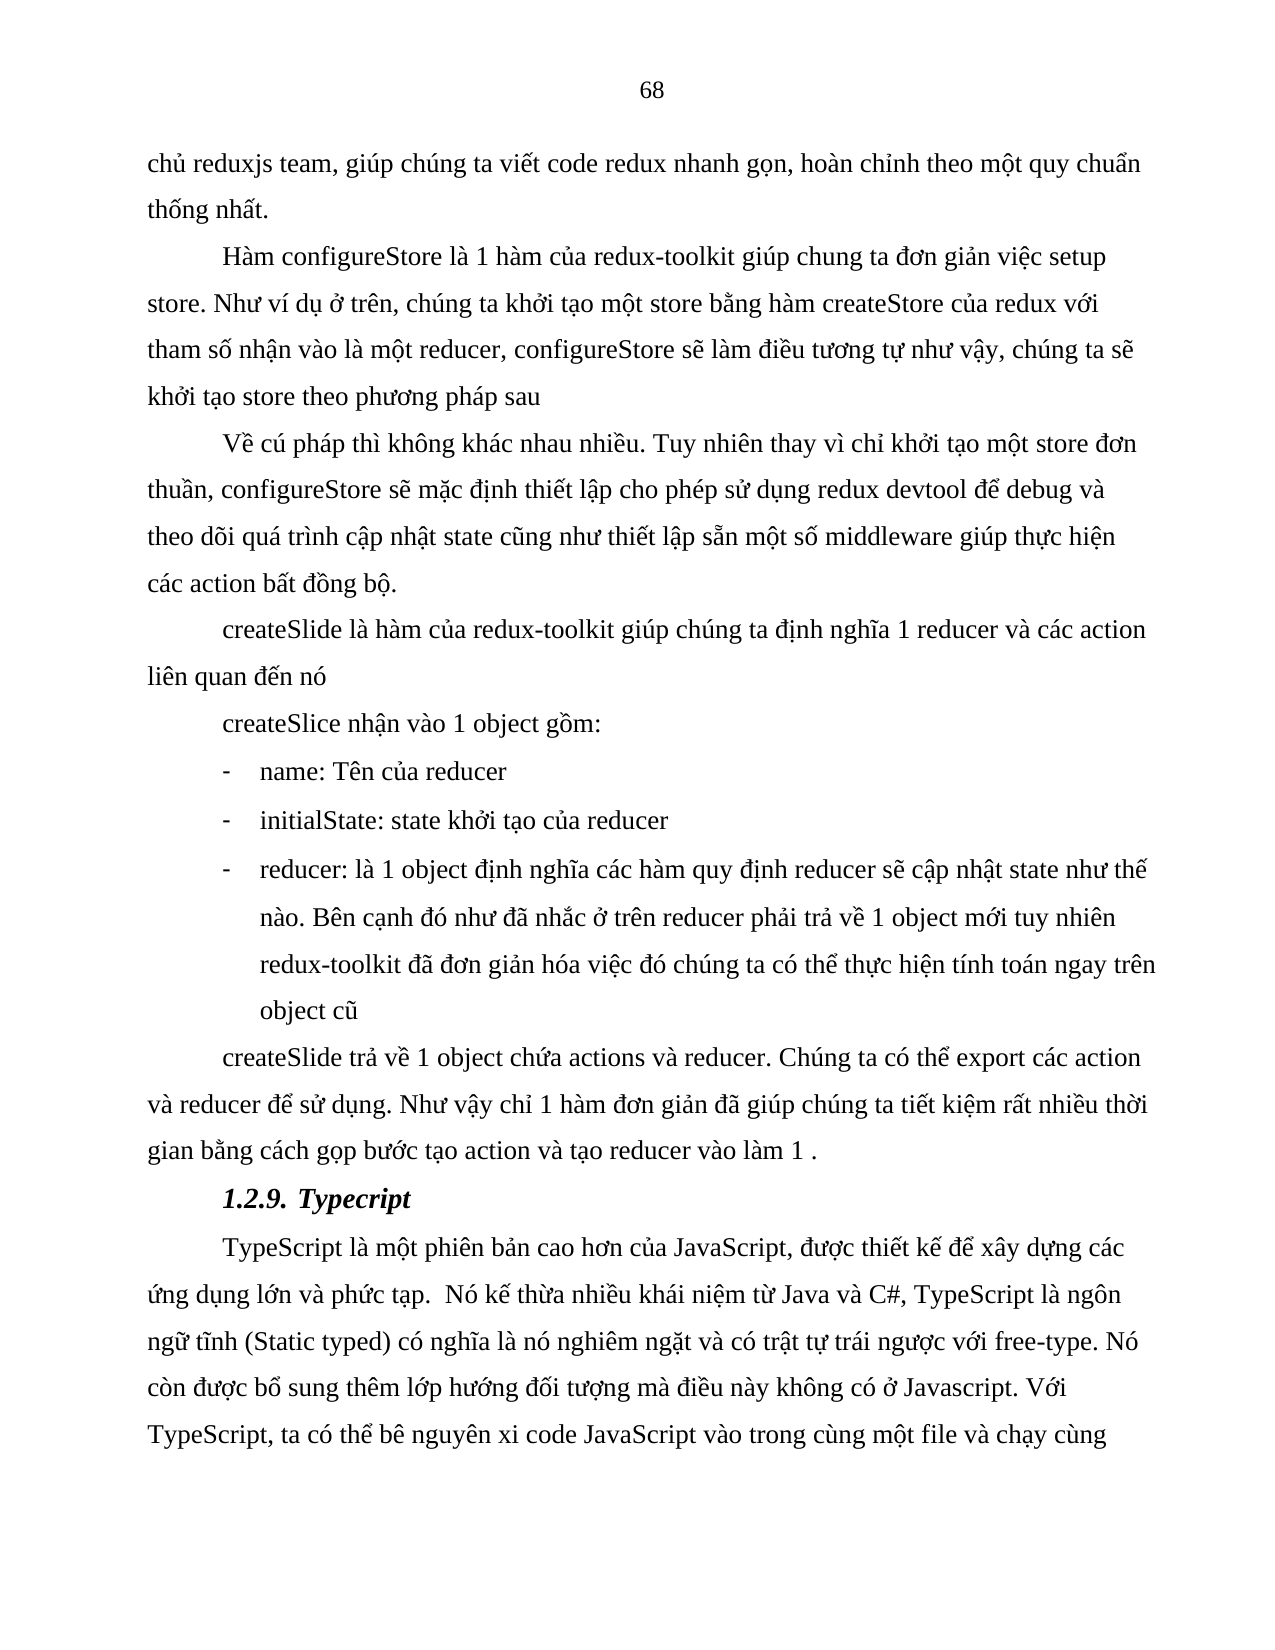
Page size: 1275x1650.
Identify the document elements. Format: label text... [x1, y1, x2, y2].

text Về cú pháp thì không khác nhau nhiều. Tuy nhiên thay vì chỉ khởi tạo một store đơn thuần, configureStore sẽ mặc định thiết lập cho phép sử dụng redux devtool để debug và theo dõi quá trình cập nhật state cũng như thiết lập sẵn một số middleware giúp thực hiện các action bất đồng bộ. [147, 427, 1156, 598]
text createSlice nhận vào 1 object gồm: [147, 707, 1156, 738]
list initialState: state khởi tạo của reducer [222, 803, 1156, 836]
list name: Tên của reducer [222, 754, 1156, 787]
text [147, 1231, 1156, 1449]
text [147, 147, 1156, 225]
text Hàm configureStore là 1 hàm của redux-toolkit giúp chung ta đơn giản việc setup store. Như ví dụ ở trên, chúng ta khởi tạo một store bằng hàm createStore của redux với tham số nhận vào là một reducer, configureStore sẽ làm điều tương tự như vậy, chúng ta sẽ khởi tạo store theo phương pháp sau [147, 240, 1156, 411]
text createSlide là hàm của redux-toolkit giúp chúng ta định nghĩa 1 reducer và các action liên quan đến nó [147, 614, 1156, 691]
list Typecript [222, 1181, 1156, 1215]
text createSlide trả về 1 object chứa actions và reducer. Chúng ta có thể export các action và reducer để sử dụng. Như vậy chỉ 1 hàm đơn giản đã giúp chúng ta tiết kiệm rất nhiều thời gian bằng cách gọp bước tạo action và tạo reducer vào làm 1 . [147, 1041, 1156, 1166]
list reducer: là 1 object định nghĩa các hàm quy định reducer sẽ cập nhật state như thế nào. Bên cạnh đó như đã nhắc ở trên reducer phải trả về 1 object mới tuy nhiên redux-toolkit đã đơn giản hóa việc đó chúng ta có thể thực hiện tính toán ngay trên object cũ [222, 853, 1156, 1026]
